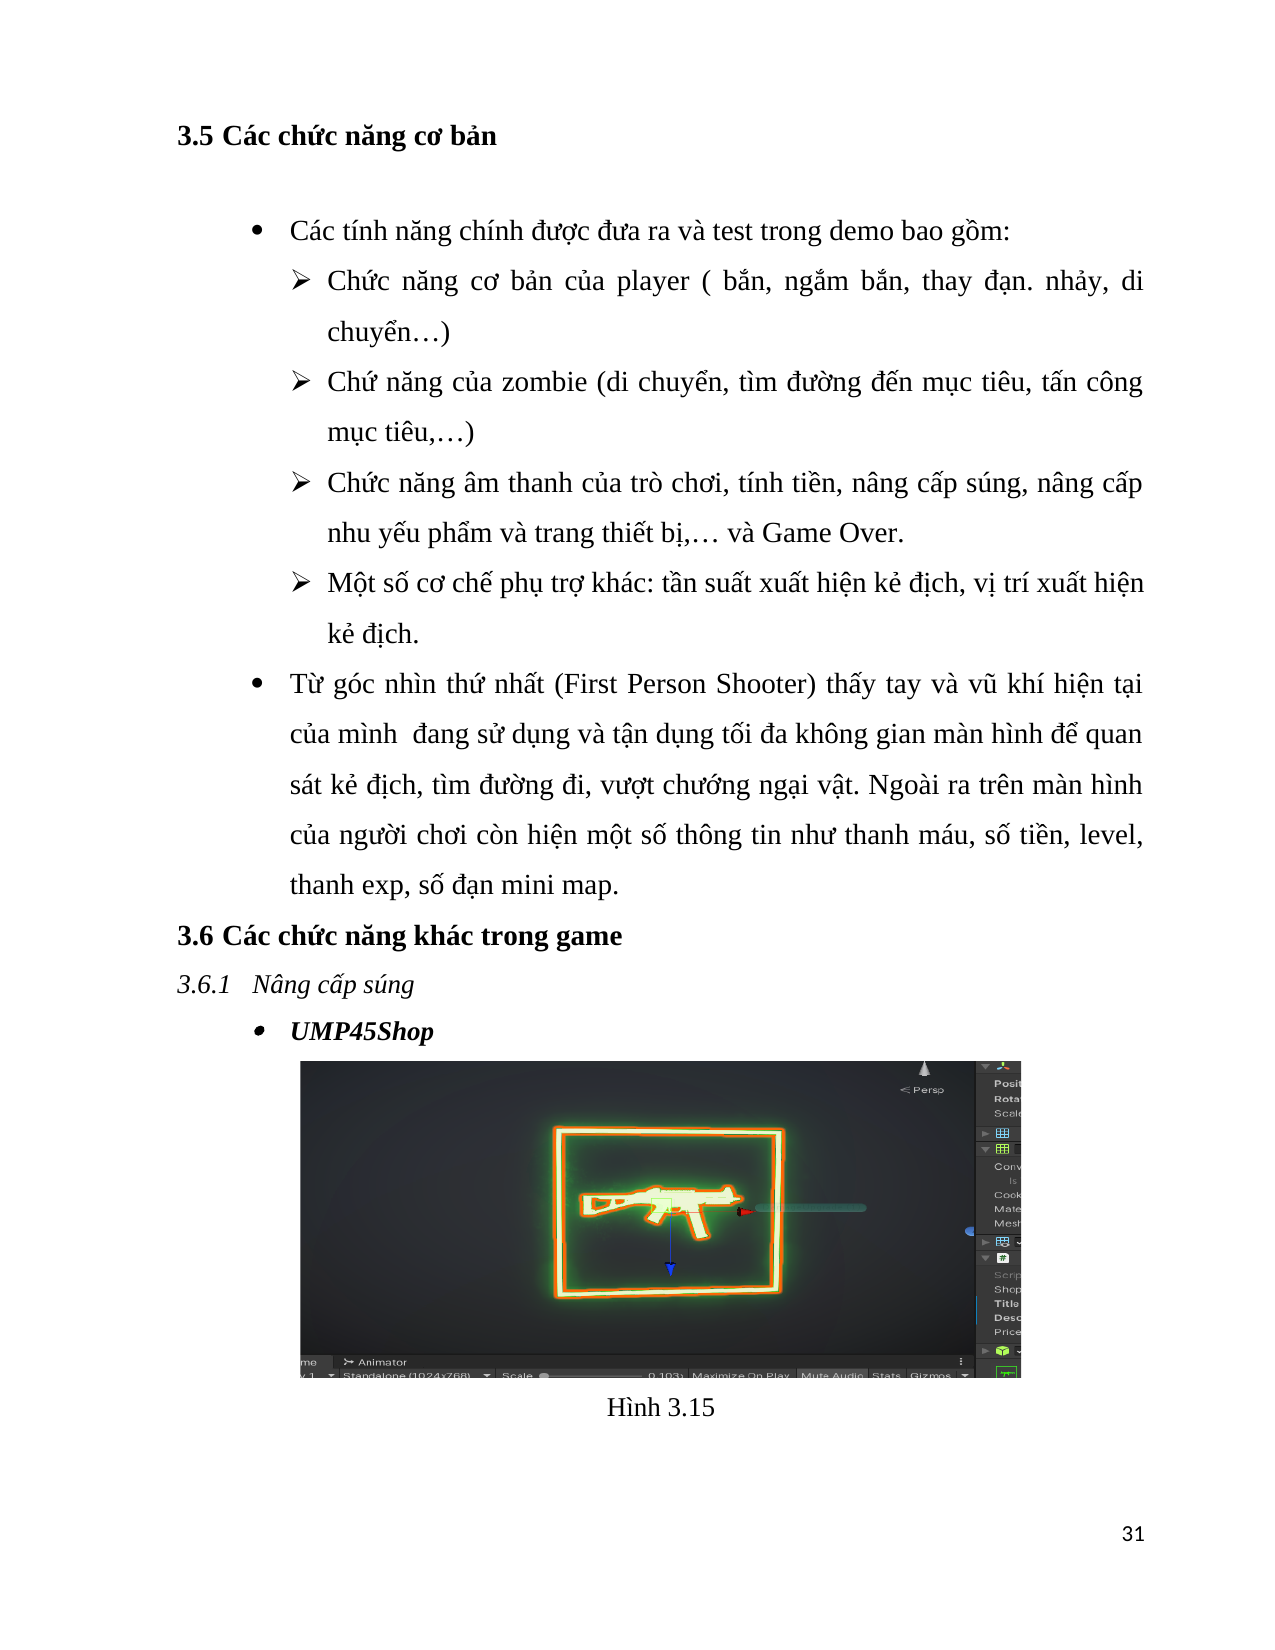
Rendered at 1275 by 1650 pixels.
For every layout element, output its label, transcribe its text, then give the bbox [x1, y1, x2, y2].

list Nâng cấp súng [177, 968, 1144, 999]
list UMP45Shop [252, 1015, 1144, 1046]
list Chứ năng của zombie (di chuyển, tìm đường đến mục tiêu, tấn công mục tiêu,…) [289, 364, 1144, 448]
list Từ góc nhìn thứ nhất (First Person Shooter) thấy tay và vũ khí hiện tại của mình đang sử dụng và tận dụng tối đa không gian màn hình để quan sát kẻ địch, tìm đường đi, vượt chướng ngại vật. Ngoài ra trên màn hình của người chơi còn hiện một số thông tin như thanh máu, số tiền, level, thanh exp, số đạn mini map. [252, 666, 1144, 901]
text Hình 3.15 [177, 1391, 1144, 1422]
list Một số cơ chế phụ trợ khác: tần suất xuất hiện kẻ địch, vị trí xuất hiện kẻ địch. [289, 565, 1144, 649]
list Chức năng âm thanh của trò chơi, tính tiền, nâng cấp súng, nâng cấp nhu yếu phẩm và trang thiết bị,… và Game Over. [289, 465, 1144, 549]
list Chức năng cơ bản của player ( bắn, ngắm bắn, thay đạn. nhảy, di chuyển…) [289, 263, 1144, 347]
list Các chức năng cơ bản [177, 118, 1144, 152]
list Các tính năng chính được đưa ra và test trong demo bao gồm: [252, 213, 1144, 246]
list Các chức năng khác trong game [177, 918, 1144, 951]
picture [300, 1061, 1022, 1378]
